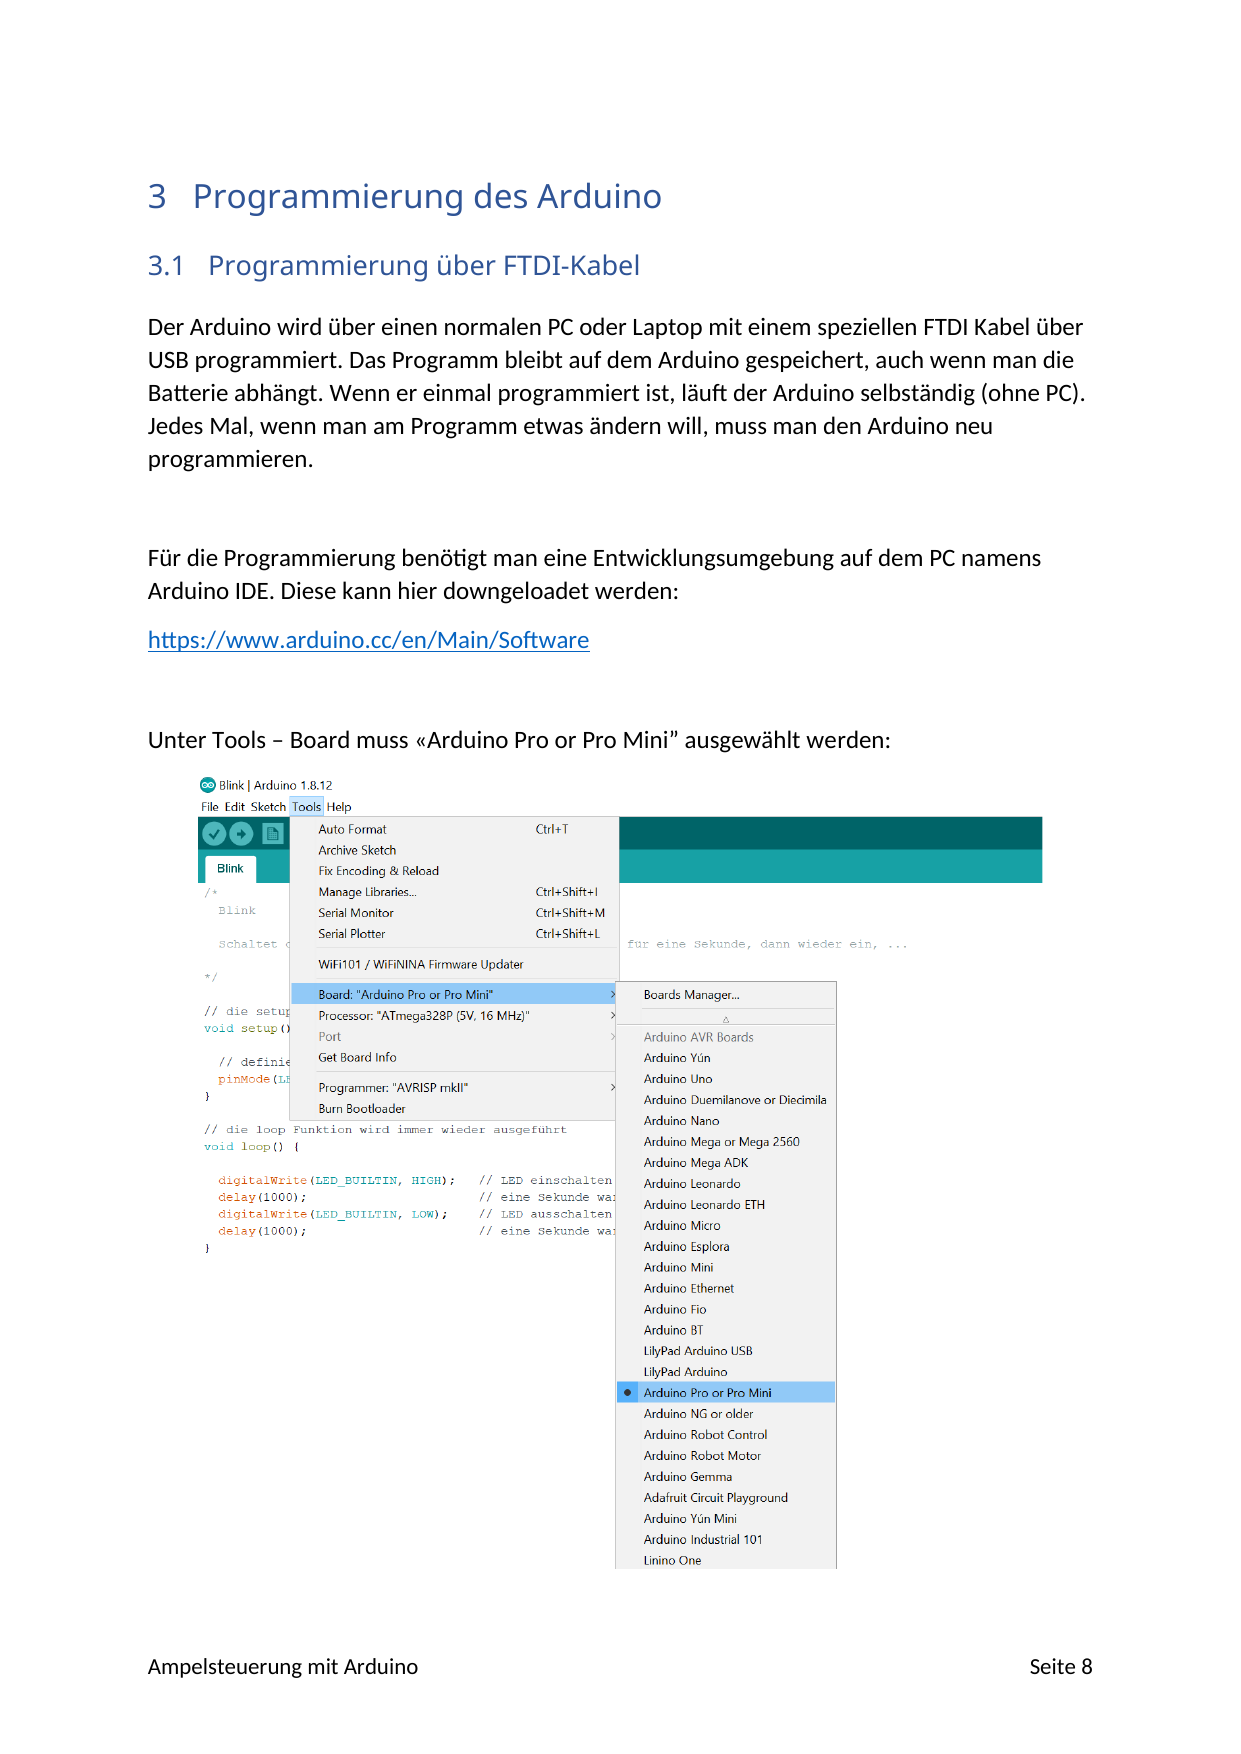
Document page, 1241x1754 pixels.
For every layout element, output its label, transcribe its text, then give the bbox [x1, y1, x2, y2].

subtitle Programmierung des Arduino [148, 173, 1093, 218]
text Für die Programmierung benötigt man eine Entwicklungsumgebung auf dem PC namens Arduino IDE. Diese kann hier downgeloadet werden: [148, 542, 1093, 606]
text https://www.arduino.cc/en/Main/Software [148, 625, 1093, 655]
text Unter Tools – Board muss «Arduino Pro or Pro Mini” ausgewählt werden: [148, 724, 1093, 754]
subtitle Programmierung über FTDI-Kabel [148, 247, 1093, 283]
text Der Arduino wird über einen normalen PC oder Laptop mit einem speziellen FTDI Kabel über USB programmiert. Das Programm bleibt auf dem Arduino gespeichert, auch wenn man die Batterie abhängt. Wenn er einmal programmiert ist, läuft der Arduino selbständig (ohne PC). Jedes Mal, wenn man am Programm etwas ändern will, muss man den Arduino neu programmieren. [148, 311, 1093, 473]
picture [198, 773, 1043, 1569]
